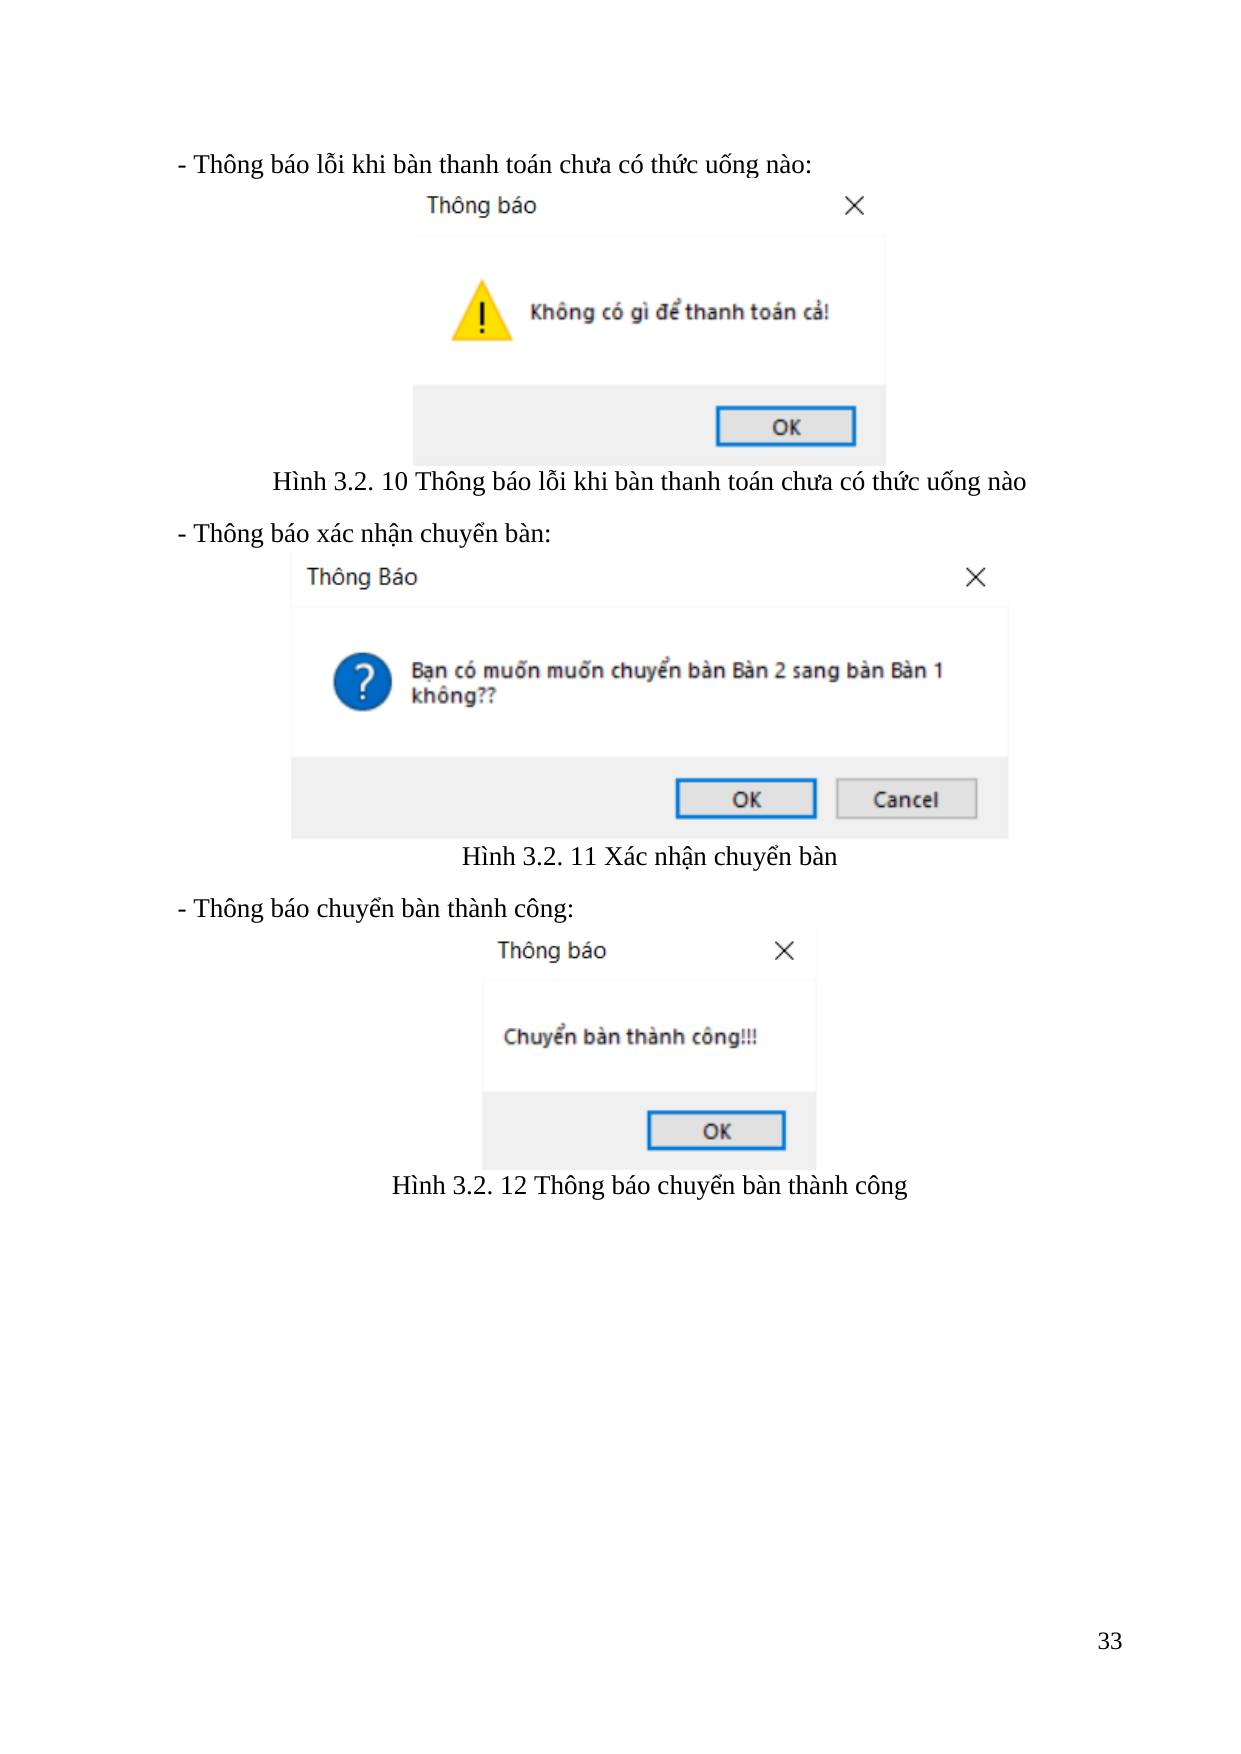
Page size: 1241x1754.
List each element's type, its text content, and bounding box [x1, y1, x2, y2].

text - Thông báo xác nhận chuyển bàn: [177, 517, 1122, 548]
text - Thông báo lỗi khi bàn thanh toán chưa có thức uống nào: [177, 148, 1122, 179]
text - Thông báo chuyển bàn thành công: [177, 892, 1122, 923]
